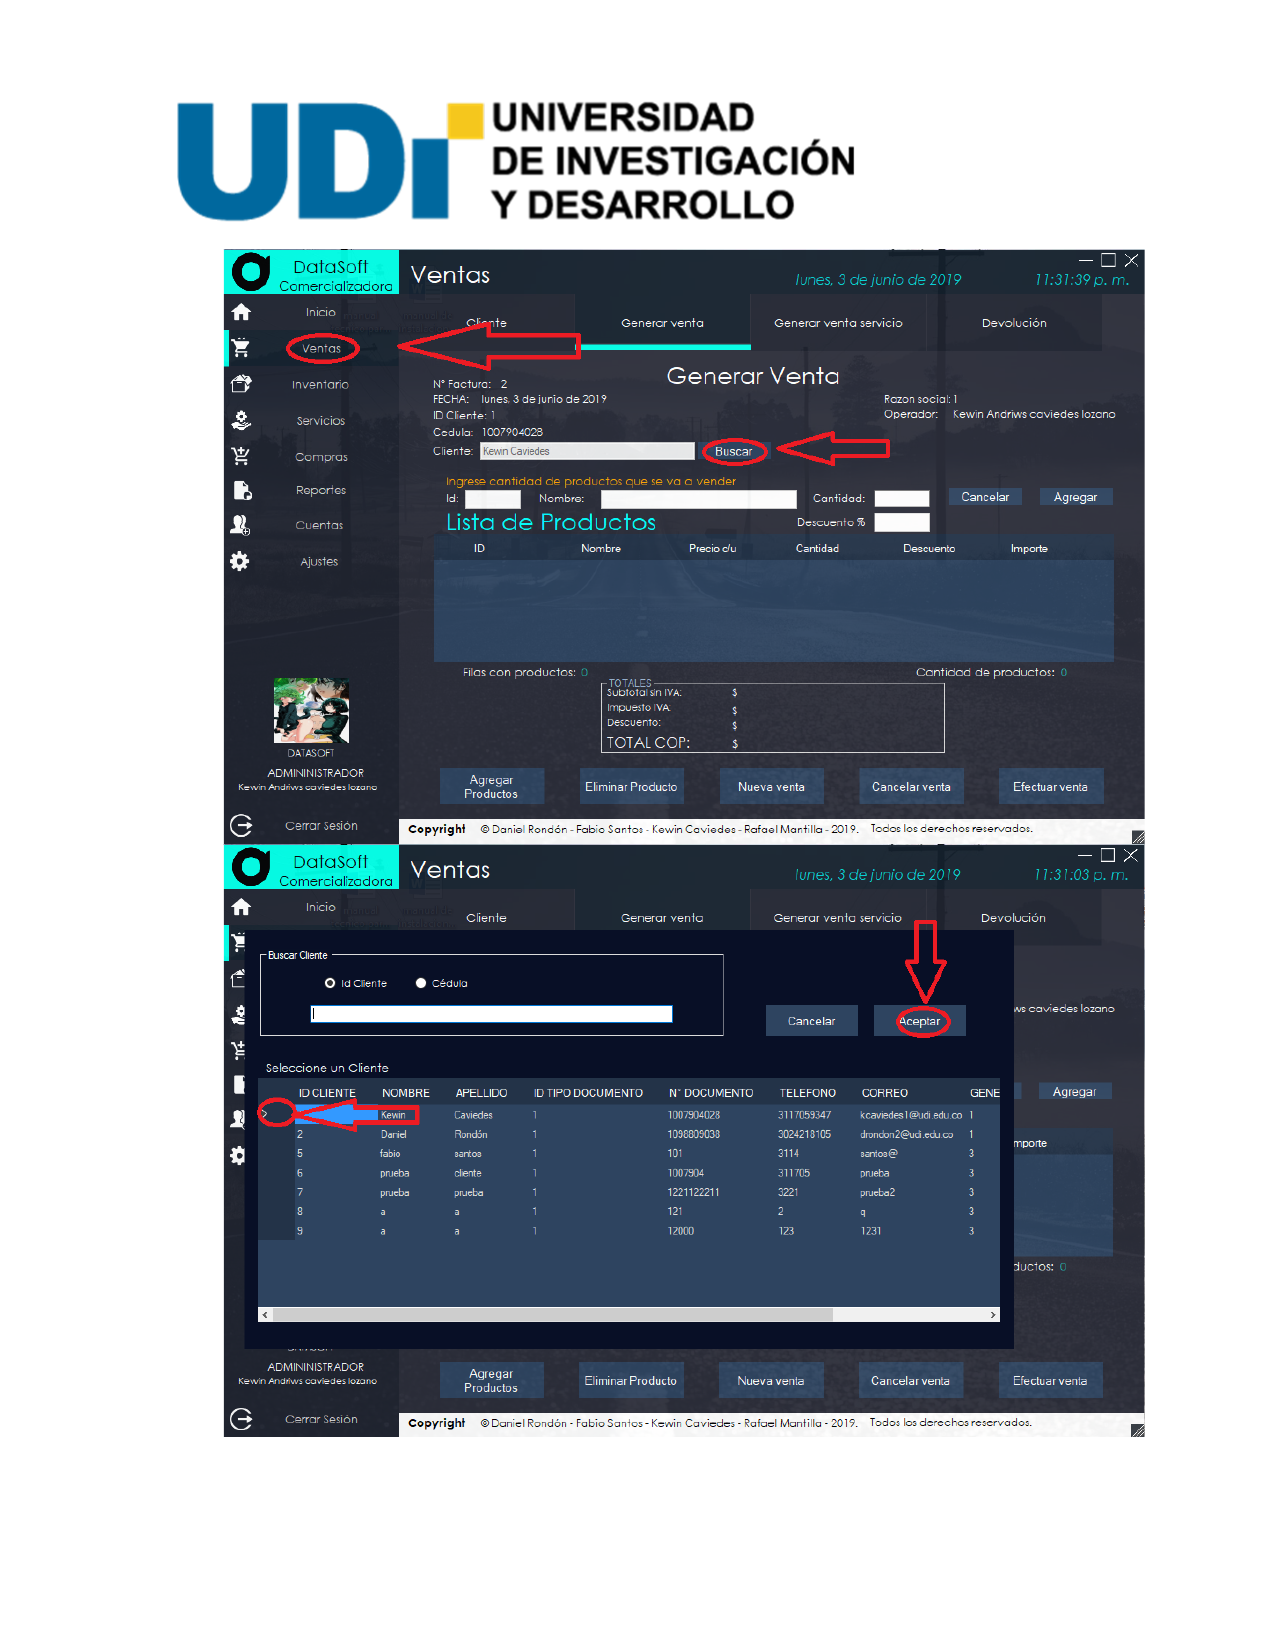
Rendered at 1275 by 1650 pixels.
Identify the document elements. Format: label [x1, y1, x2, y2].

picture [177, 73, 1145, 1437]
